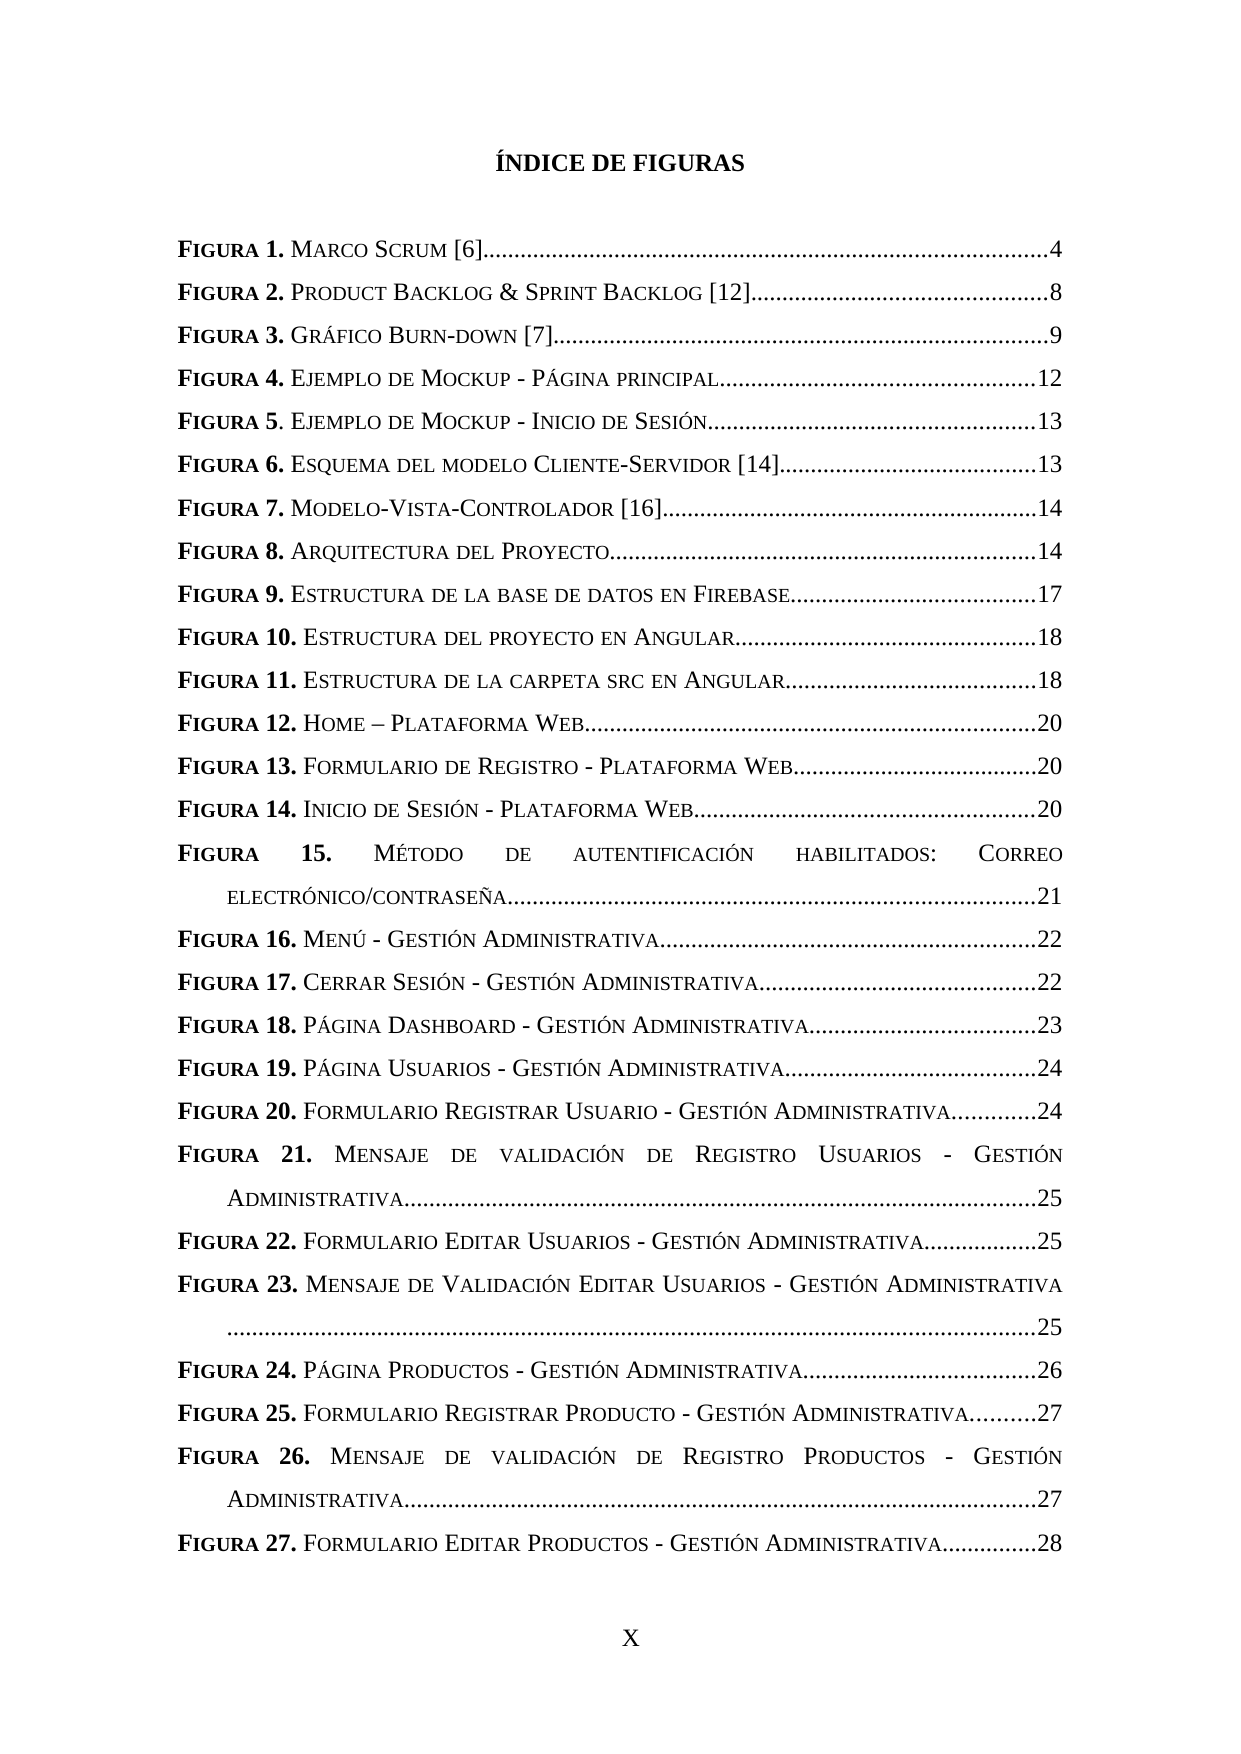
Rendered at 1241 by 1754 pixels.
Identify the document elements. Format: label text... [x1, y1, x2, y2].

text Figura 27. Formulario Editar Productos - Gestión Administrativa 28 [177, 1528, 1063, 1556]
text Figura 24. Página Productos - Gestión Administrativa 26 [177, 1355, 1063, 1384]
text Figura 9. Estructura de la base de datos en Firebase 17 [177, 579, 1063, 608]
text Figura 4. Ejemplo de Mockup - Página principal 12 [177, 363, 1063, 392]
text Figura 26. Mensaje de validación de Registro Productos - Gestión Administrativa 27 [177, 1441, 1063, 1513]
text Figura 12. Home – Plataforma Web 20 [177, 708, 1063, 737]
text Figura 17. Cerrar Sesión - Gestión Administrativa 22 [177, 967, 1063, 996]
text Figura 19. Página Usuarios - Gestión Administrativa 24 [177, 1053, 1063, 1082]
text Figura 6. Esquema del modelo Cliente-Servidor [14]. 13 [177, 449, 1063, 478]
text Figura 5. Ejemplo de Mockup - Inicio de Sesión 13 [177, 406, 1063, 435]
text Figura 13. Formulario de Registro - Plataforma Web 20 [177, 751, 1063, 780]
text Figura 11. Estructura de la carpeta src en Angular 18 [177, 665, 1063, 694]
text Figura 23. Mensaje de Validación Editar Usuarios - Gestión Administrativa 25 [177, 1269, 1063, 1341]
text Figura 22. Formulario Editar Usuarios - Gestión Administrativa 25 [177, 1226, 1063, 1254]
text Figura 3. Gráfico Burn-down [7]. 9 [177, 320, 1063, 349]
text Figura 7. Modelo-Vista-Controlador [16]. 14 [177, 493, 1063, 521]
text Figura 10. Estructura del proyecto en Angular 18 [177, 622, 1063, 651]
text Figura 14. Inicio de Sesión - Plataforma Web 20 [177, 794, 1063, 823]
text Figura 20. Formulario Registrar Usuario - Gestión Administrativa 24 [177, 1096, 1063, 1125]
text Figura 16. Menú - Gestión Administrativa 22 [177, 924, 1063, 953]
text Figura 1. Marco Scrum [6]. 4 [177, 234, 1063, 263]
text Figura 25. Formulario Registrar Producto - Gestión Administrativa 27 [177, 1398, 1063, 1427]
text Figura 18. Página Dashboard - Gestión Administrativa 23 [177, 1010, 1063, 1039]
subtitle ÍNDICE DE FIGURAS [177, 148, 1063, 176]
text Figura 8. Arquitectura del Proyecto 14 [177, 536, 1063, 564]
text Figura 2. Product Backlog & Sprint Backlog [12]. 8 [177, 277, 1063, 306]
text Figura 21. Mensaje de validación de Registro Usuarios - Gestión Administrativa 25 [177, 1139, 1063, 1211]
text Figura 15. Método de autentificación habilitados: Correo electrónico/contraseña 21 [177, 838, 1063, 909]
